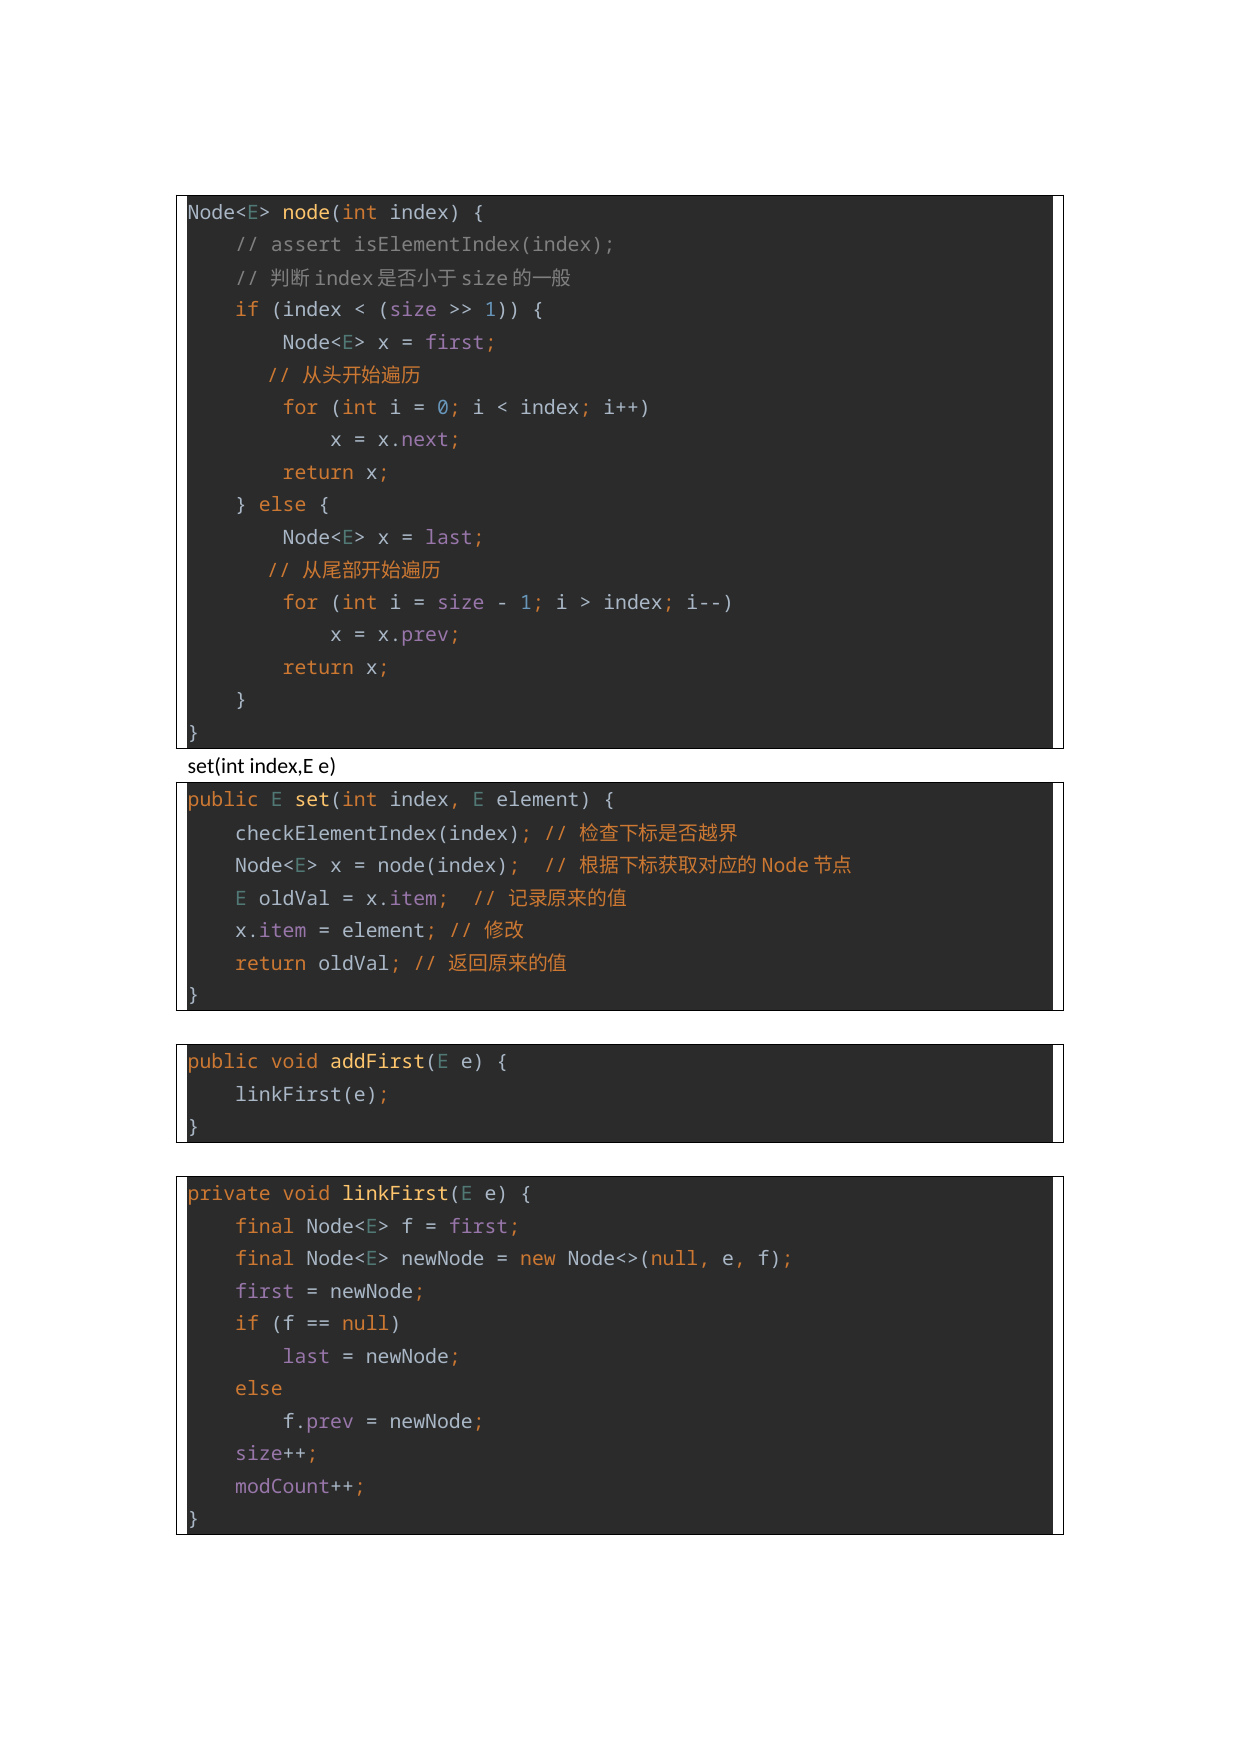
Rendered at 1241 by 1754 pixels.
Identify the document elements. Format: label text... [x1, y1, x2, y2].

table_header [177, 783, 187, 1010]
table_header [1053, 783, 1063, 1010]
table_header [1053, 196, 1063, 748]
text set(int index,E e) [187, 749, 1053, 782]
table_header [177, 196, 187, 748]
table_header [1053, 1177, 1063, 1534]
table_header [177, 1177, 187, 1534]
